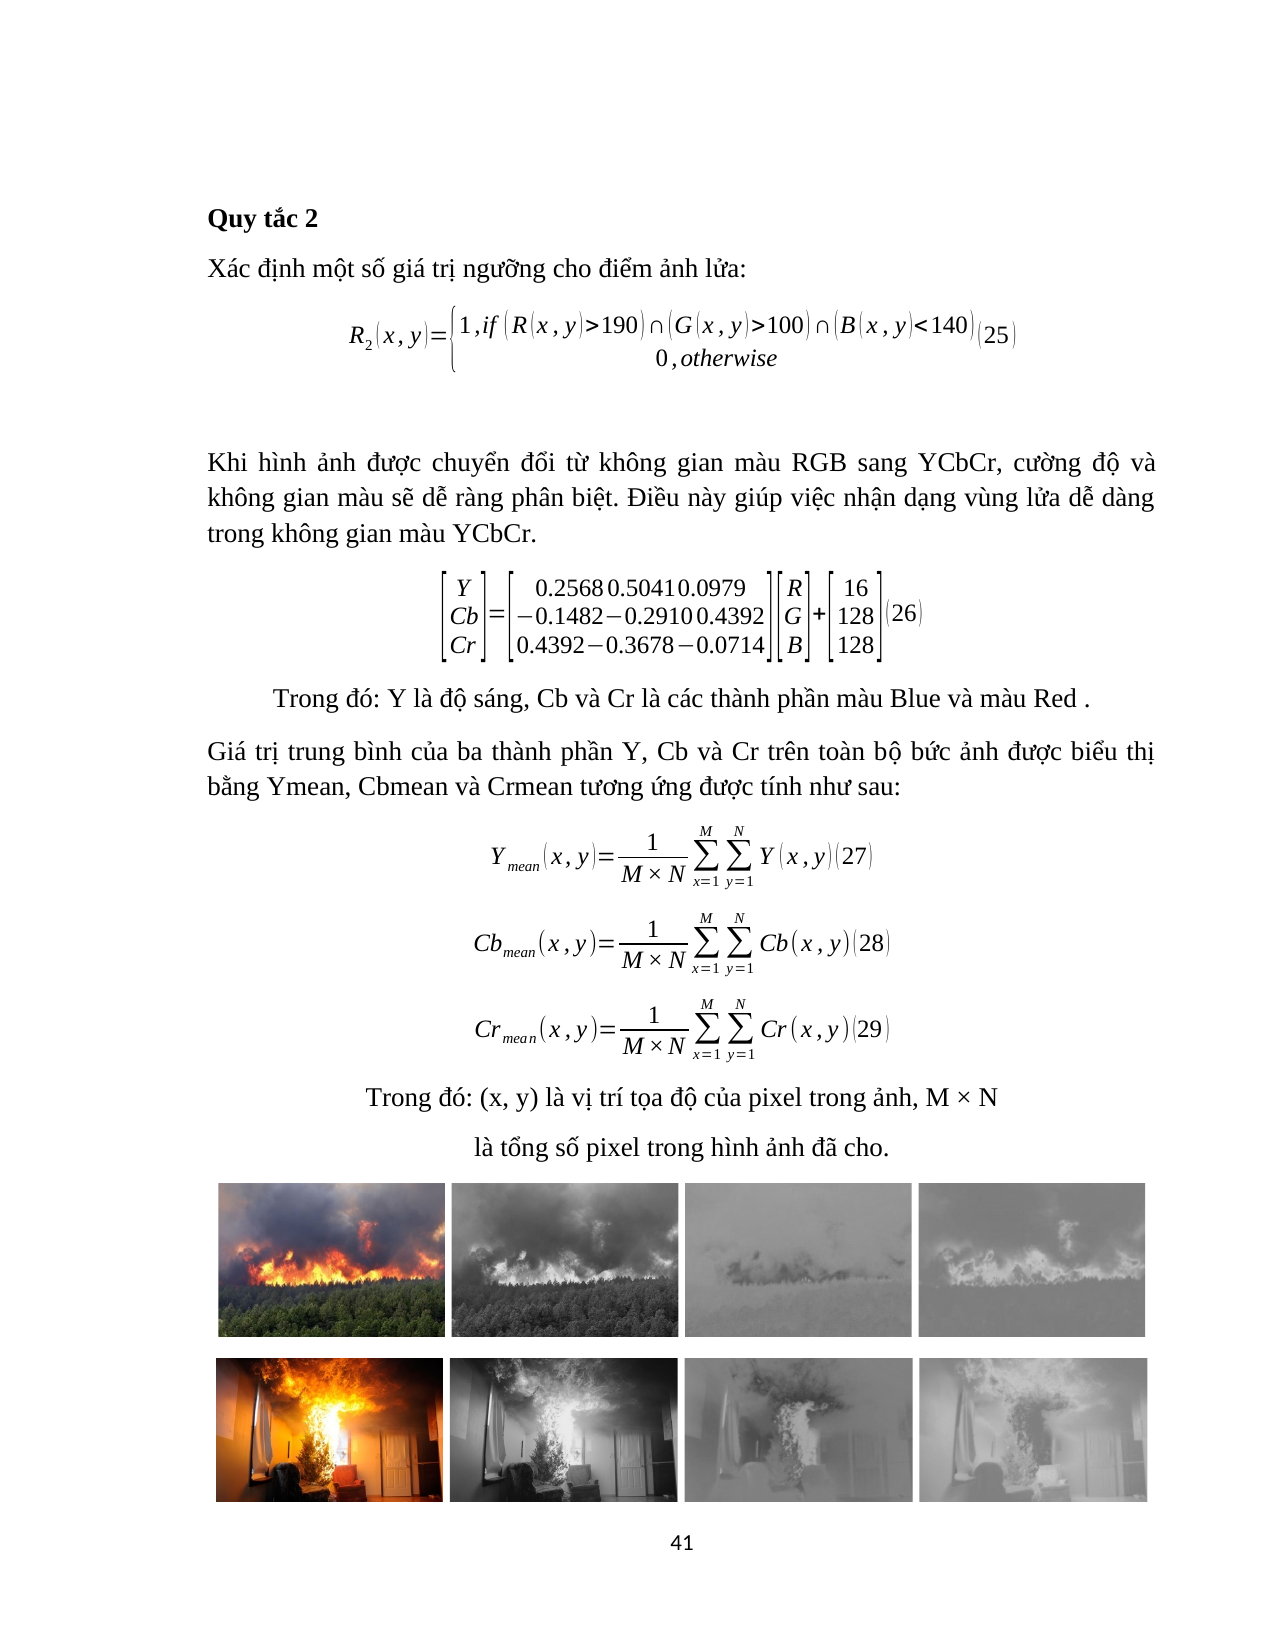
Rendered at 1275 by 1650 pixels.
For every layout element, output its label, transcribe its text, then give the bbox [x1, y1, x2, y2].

text là tổng số pixel trong hình ảnh đã cho. [207, 1131, 1156, 1162]
picture [684, 1358, 913, 1502]
picture [685, 1183, 912, 1337]
text Khi hình ảnh được chuyển đổi từ không gian màu RGB sang YCbCr, cường độ và không gian màu sẽ dễ ràng phân biệt. Điều này giúp việc nhận dạng vùng lửa dễ dàng trong không gian màu YCbCr. [207, 446, 1156, 548]
text Quy tắc 2 [207, 202, 1156, 233]
picture [218, 1183, 445, 1337]
picture [451, 1183, 679, 1337]
text Xác định một số giá trị ngưỡng cho điểm ảnh lửa: [207, 253, 1156, 284]
picture [919, 1358, 1148, 1502]
picture [216, 1358, 443, 1502]
text Trong đó: Y là độ sáng, Cb và Cr là các thành phần màu Blue và màu Red . [207, 682, 1156, 713]
picture [918, 1183, 1146, 1337]
picture [449, 1358, 678, 1502]
text Trong đó: (x, y) là vị trí tọa độ của pixel trong ảnh, M × N [207, 1081, 1156, 1112]
text Giá trị trung bình của ba thành phần Y, Cb và Cr trên toàn bộ bức ảnh được biểu thị bằng Ymean, Cbmean và Crmean tương ứng được tính như sau: [207, 734, 1156, 801]
